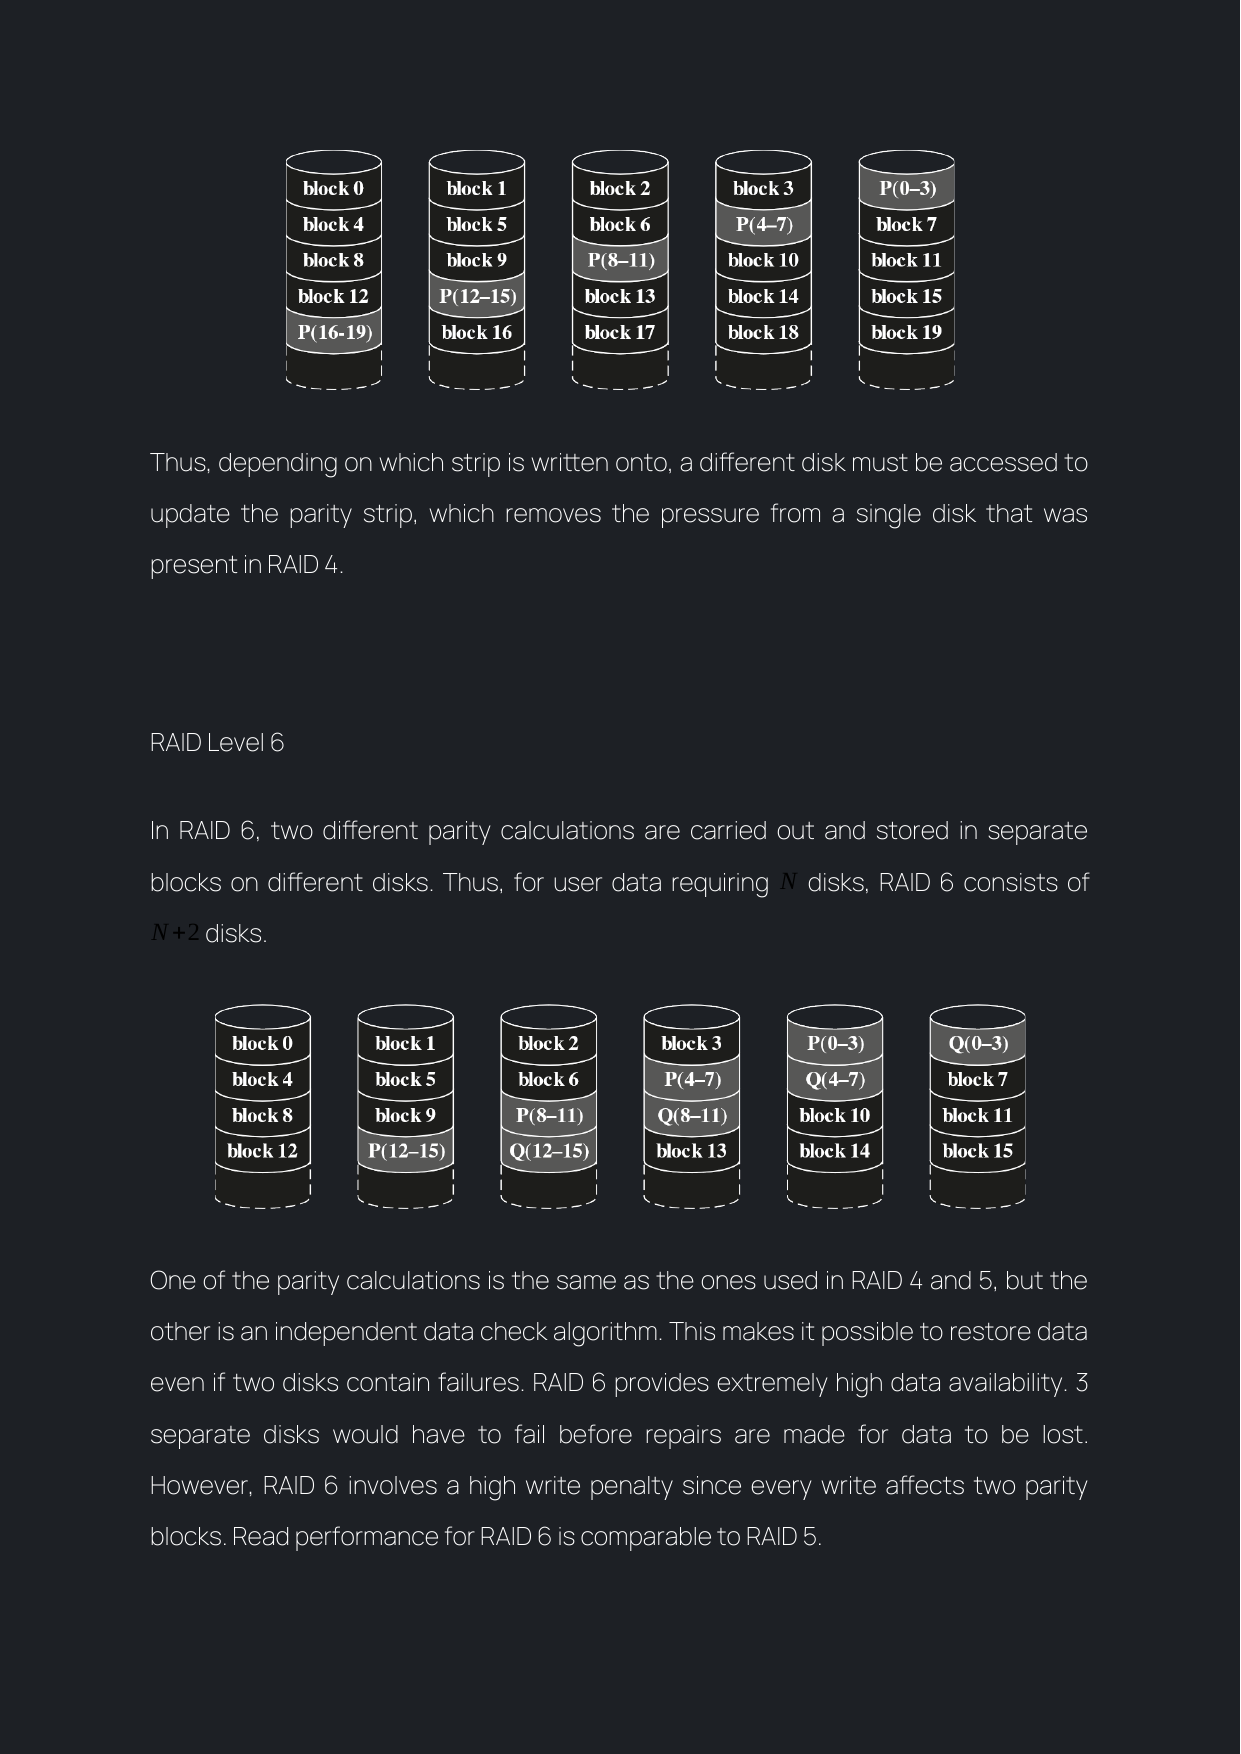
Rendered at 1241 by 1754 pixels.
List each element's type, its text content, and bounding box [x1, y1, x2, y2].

text Thus, depending on which strip is written onto, a different disk must be accessed to update the parity strip, which removes the pressure from a single disk that was present in RAID 4. [150, 444, 1090, 581]
subtitle RAID Level 6 [150, 724, 1090, 758]
picture [286, 150, 955, 390]
text One of the parity calculations is the same as the ones used in RAID 4 and 5, but the other is an independent data check algorithm. This makes it possible to restore data even if two disks contain failures. RAID 6 provides extremely high data availability. 3 separate disks would have to fail before repairs are made for data to be lost. However, RAID 6 involves a high write penalty since every write affects two parity blocks. Read performance for RAID 6 is comparable to RAID 5. [150, 1263, 1090, 1553]
picture [215, 1004, 1026, 1209]
text In RAID 6, two different parity calculations are carried out and stored in separate blocks on different disks. Thus, for user data requiring disks, RAID 6 consists of disks. [150, 813, 1090, 950]
